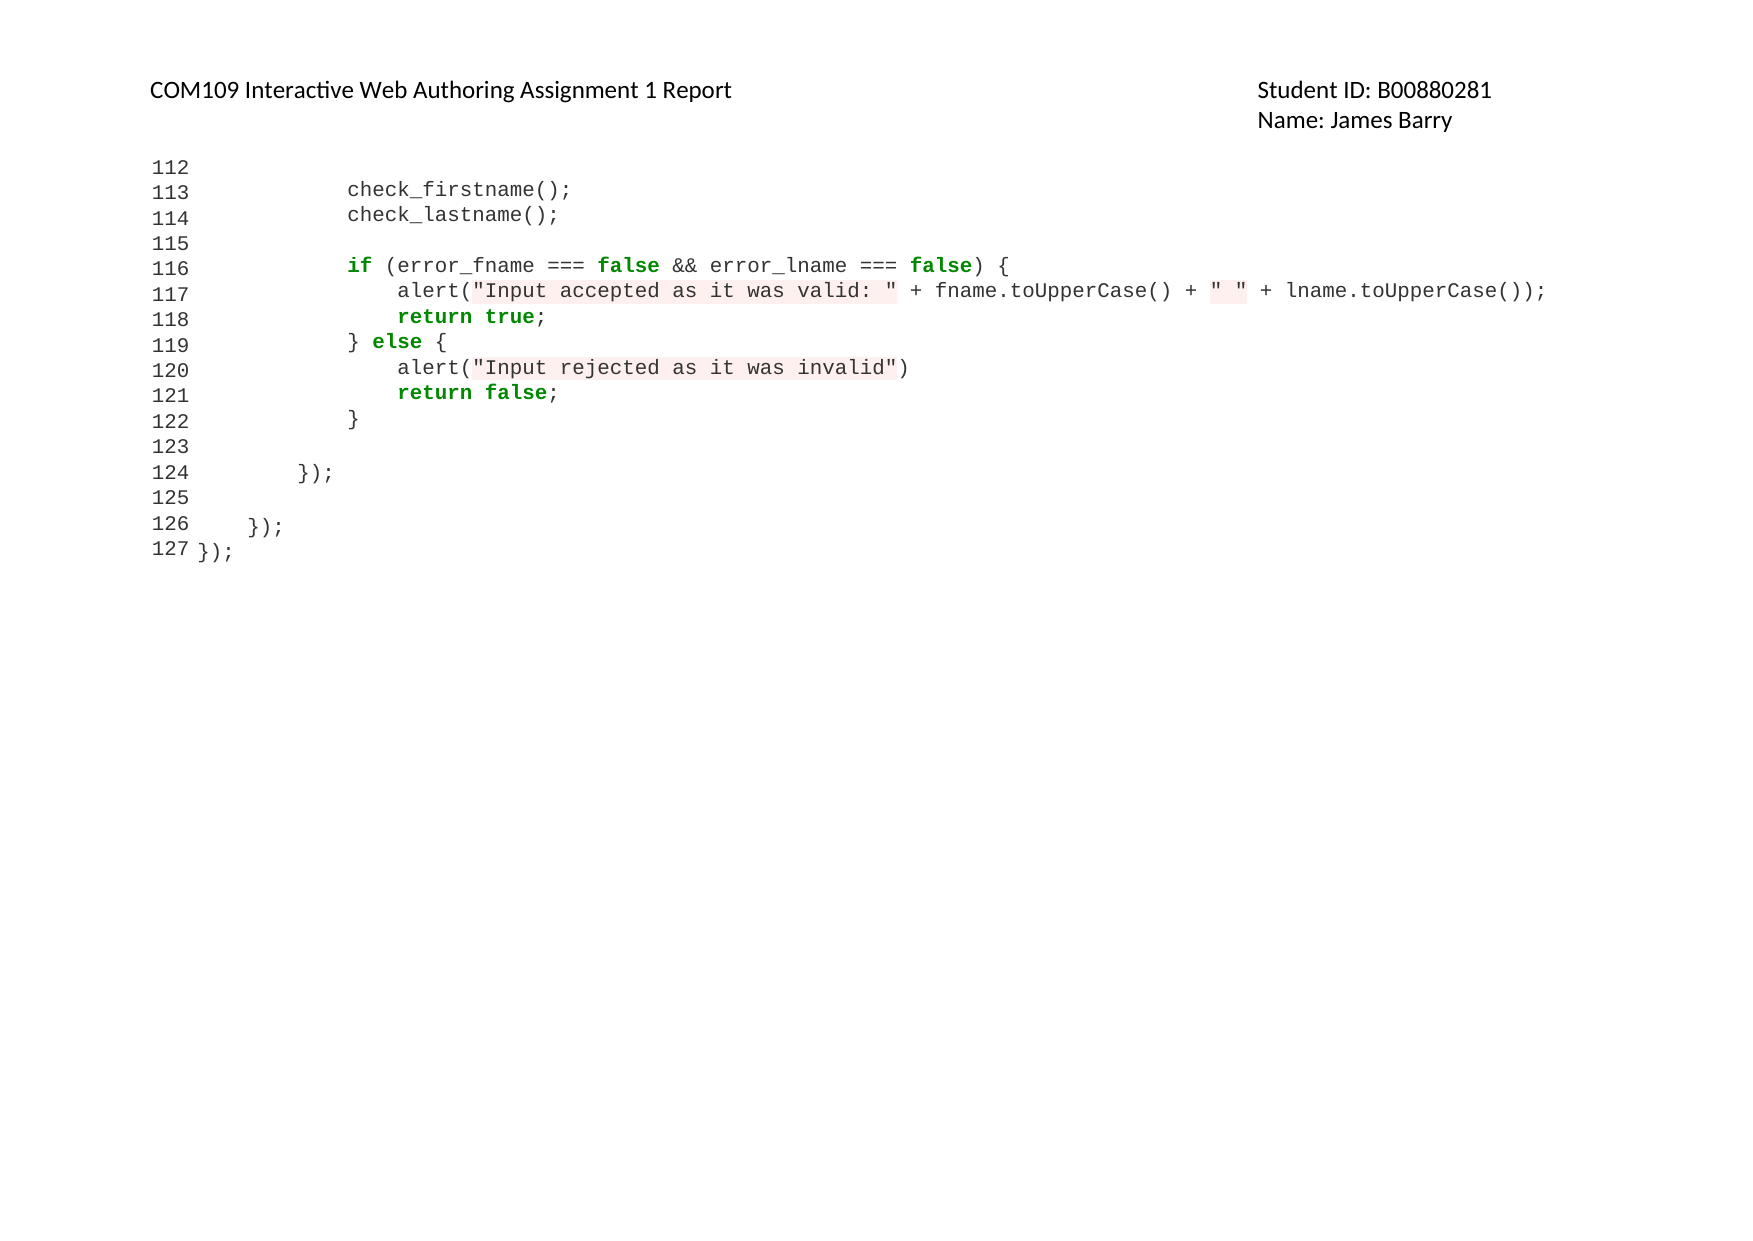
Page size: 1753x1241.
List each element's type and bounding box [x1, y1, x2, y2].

table_header [195, 150, 1553, 566]
table_header [150, 150, 195, 566]
